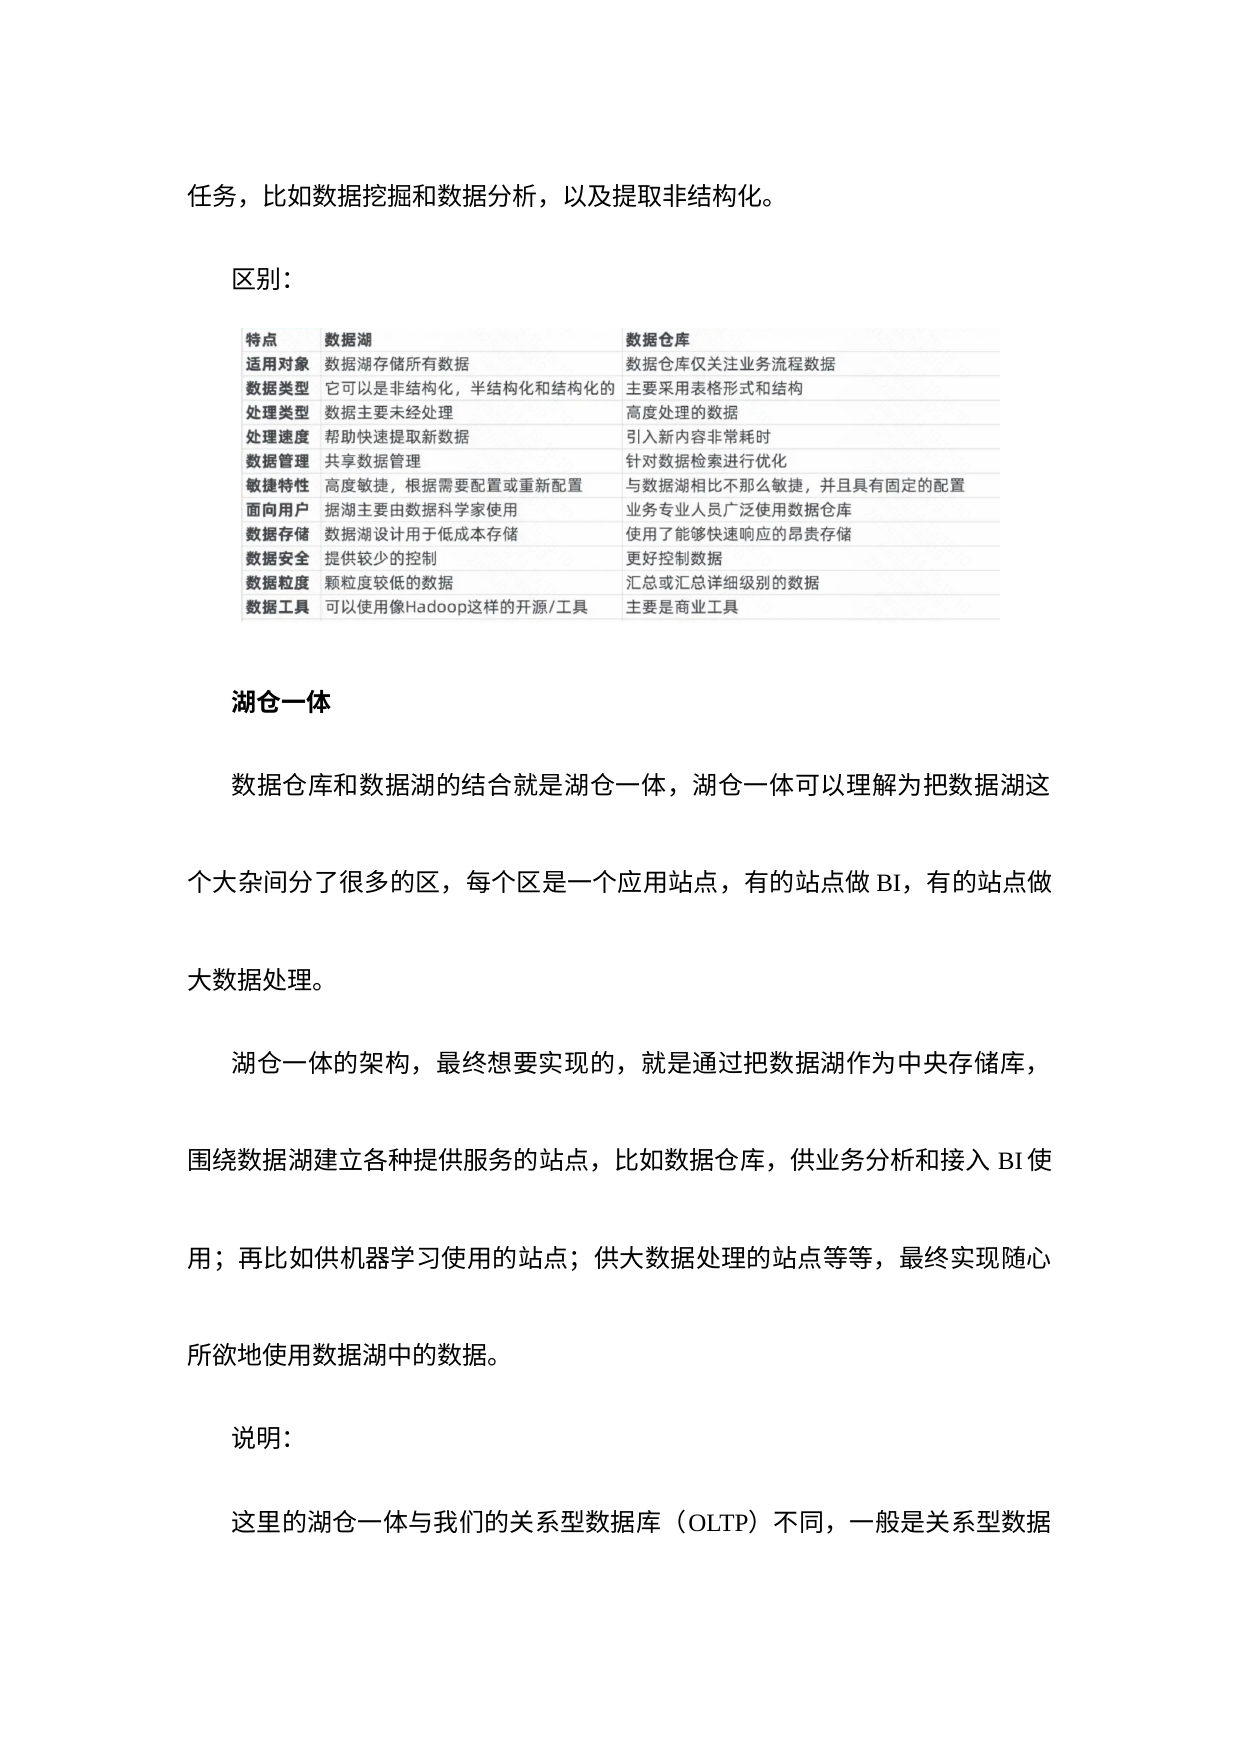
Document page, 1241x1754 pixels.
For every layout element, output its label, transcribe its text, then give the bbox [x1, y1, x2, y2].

text 湖仓一体的架构，最终想要实现的，就是通过把数据湖作为中央存储库，围绕数据湖建立各种提供服务的站点，比如数据仓库，供业务分析和接入BI使用；再比如供机器学习使用的站点；供大数据处理的站点等等，最终实现随心所欲地使用数据湖中的数据。 [187, 1029, 1053, 1386]
text 数据仓库和数据湖的结合就是湖仓一体，湖仓一体可以理解为把数据湖这个大杂间分了很多的区，每个区是一个应用站点，有的站点做BI，有的站点做大数据处理。 [187, 751, 1053, 1011]
picture [240, 328, 1000, 623]
text 说明： [187, 1404, 1053, 1469]
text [187, 162, 1053, 227]
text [187, 1488, 1053, 1553]
text 区别： [187, 245, 1053, 310]
text 湖仓一体 [187, 668, 1053, 733]
